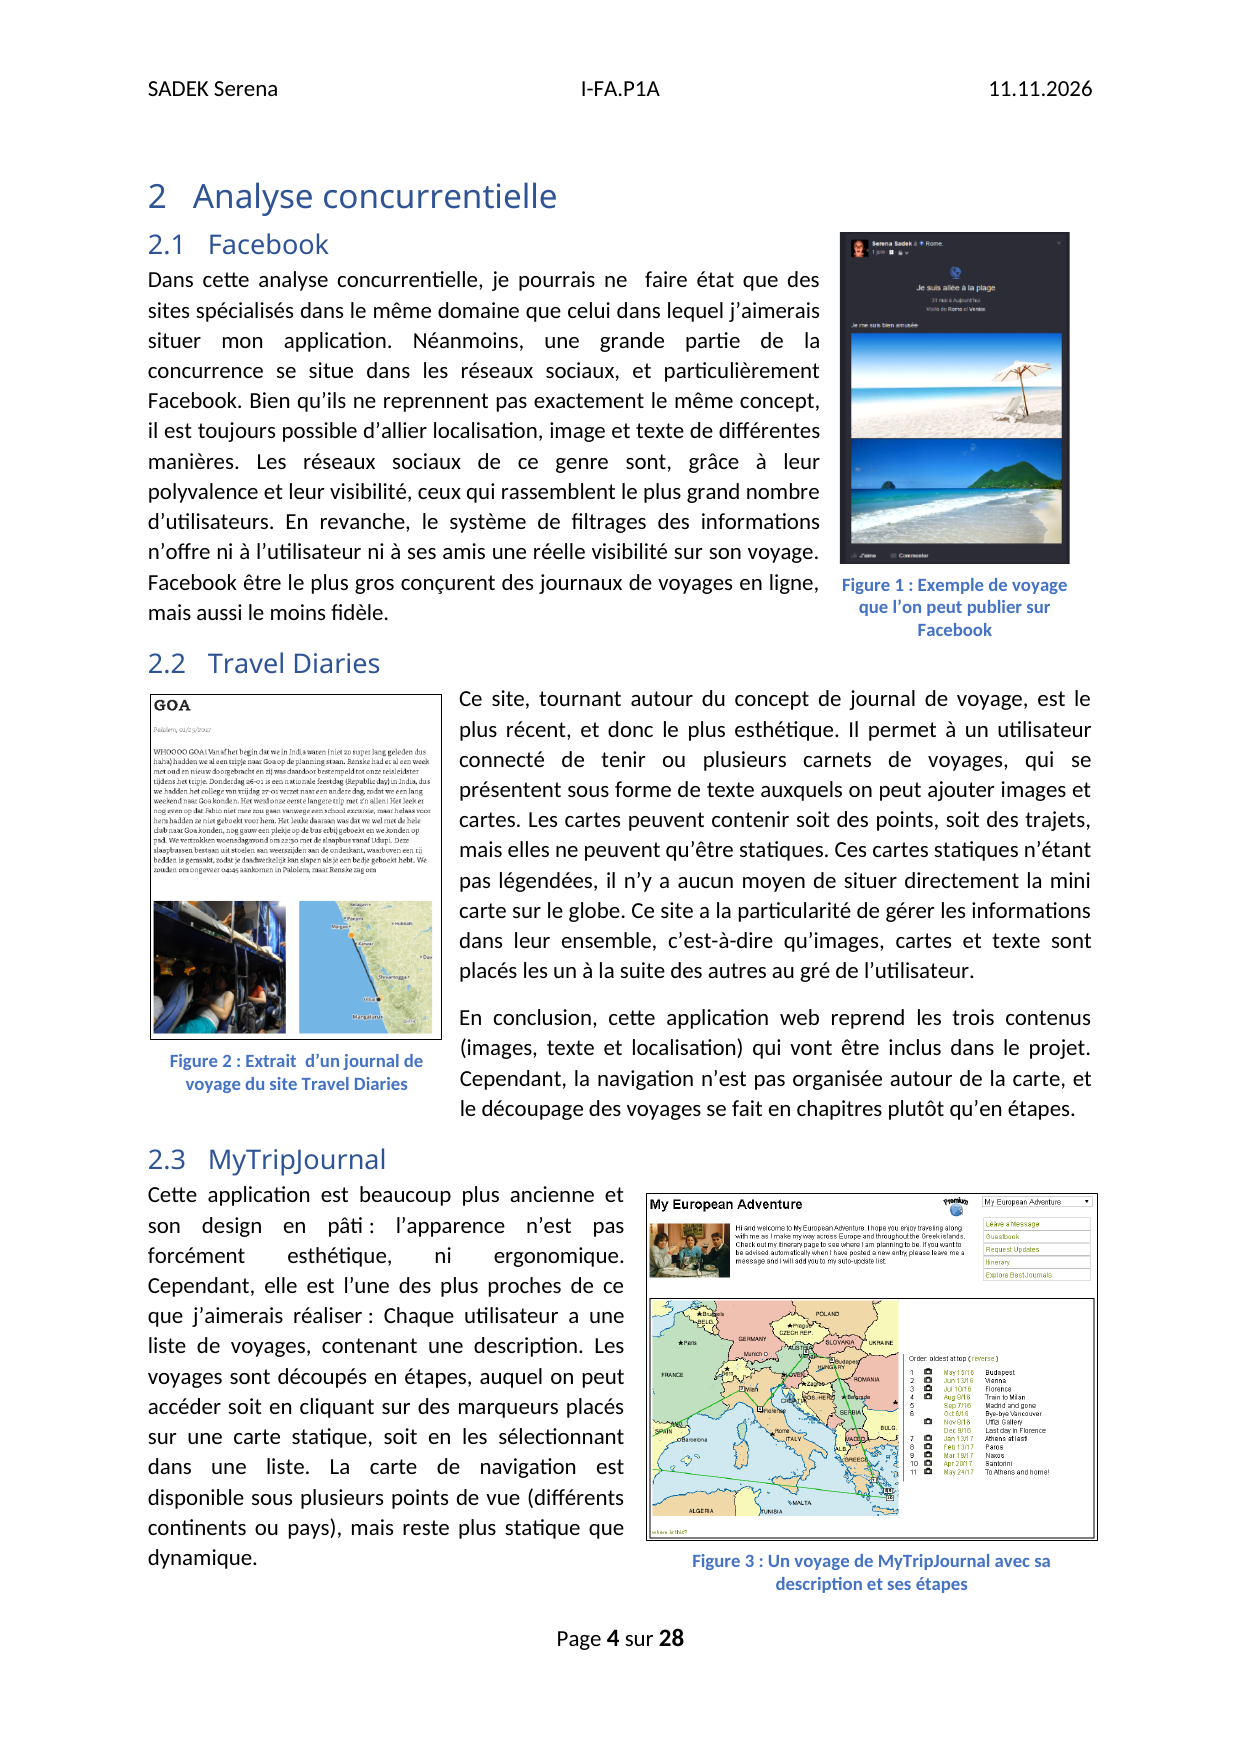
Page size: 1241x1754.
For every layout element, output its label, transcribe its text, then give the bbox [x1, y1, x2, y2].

subtitle Travel Diaries [148, 645, 1093, 682]
picture [647, 1194, 1097, 1540]
text En conclusion, cette application web reprend les trois contenus (images, texte et localisation) qui vont être inclus dans le projet. Cependant, la navigation n’est pas organisée autour de la carte, et le découpage des voyages se fait en chapitres plutôt qu’en étapes. [148, 1003, 1093, 1122]
text Dans cette analyse concurrentielle, je pourrais ne faire état que des sites spécialisés dans le même domaine que celui dans lequel j’aimerais situer mon application. Néanmoins, une grande partie de la concurrence se situe dans les réseaux sociaux, et particulièrement Facebook. Bien qu’ils ne reprennent pas exactement le même concept, il est toujours possible d’allier localisation, image et texte de différentes manières. Les réseaux sociaux de ce genre sont, grâce à leur polyvalence et leur visibilité, ceux qui rassemblent le plus grand nombre d’utilisateurs. En revanche, le système de filtrages des informations n’offre ni à l’utilisateur ni à ses amis une réelle visibilité sur son voyage. Facebook être le plus gros conçurent des journaux de voyages en ligne, mais aussi le moins fidèle. [148, 266, 1093, 626]
picture [151, 695, 441, 1039]
picture [839, 232, 1070, 564]
subtitle Analyse concurrentielle [148, 173, 1093, 218]
subtitle MyTripJournal [148, 1141, 1093, 1178]
subtitle Facebook [148, 226, 1093, 263]
